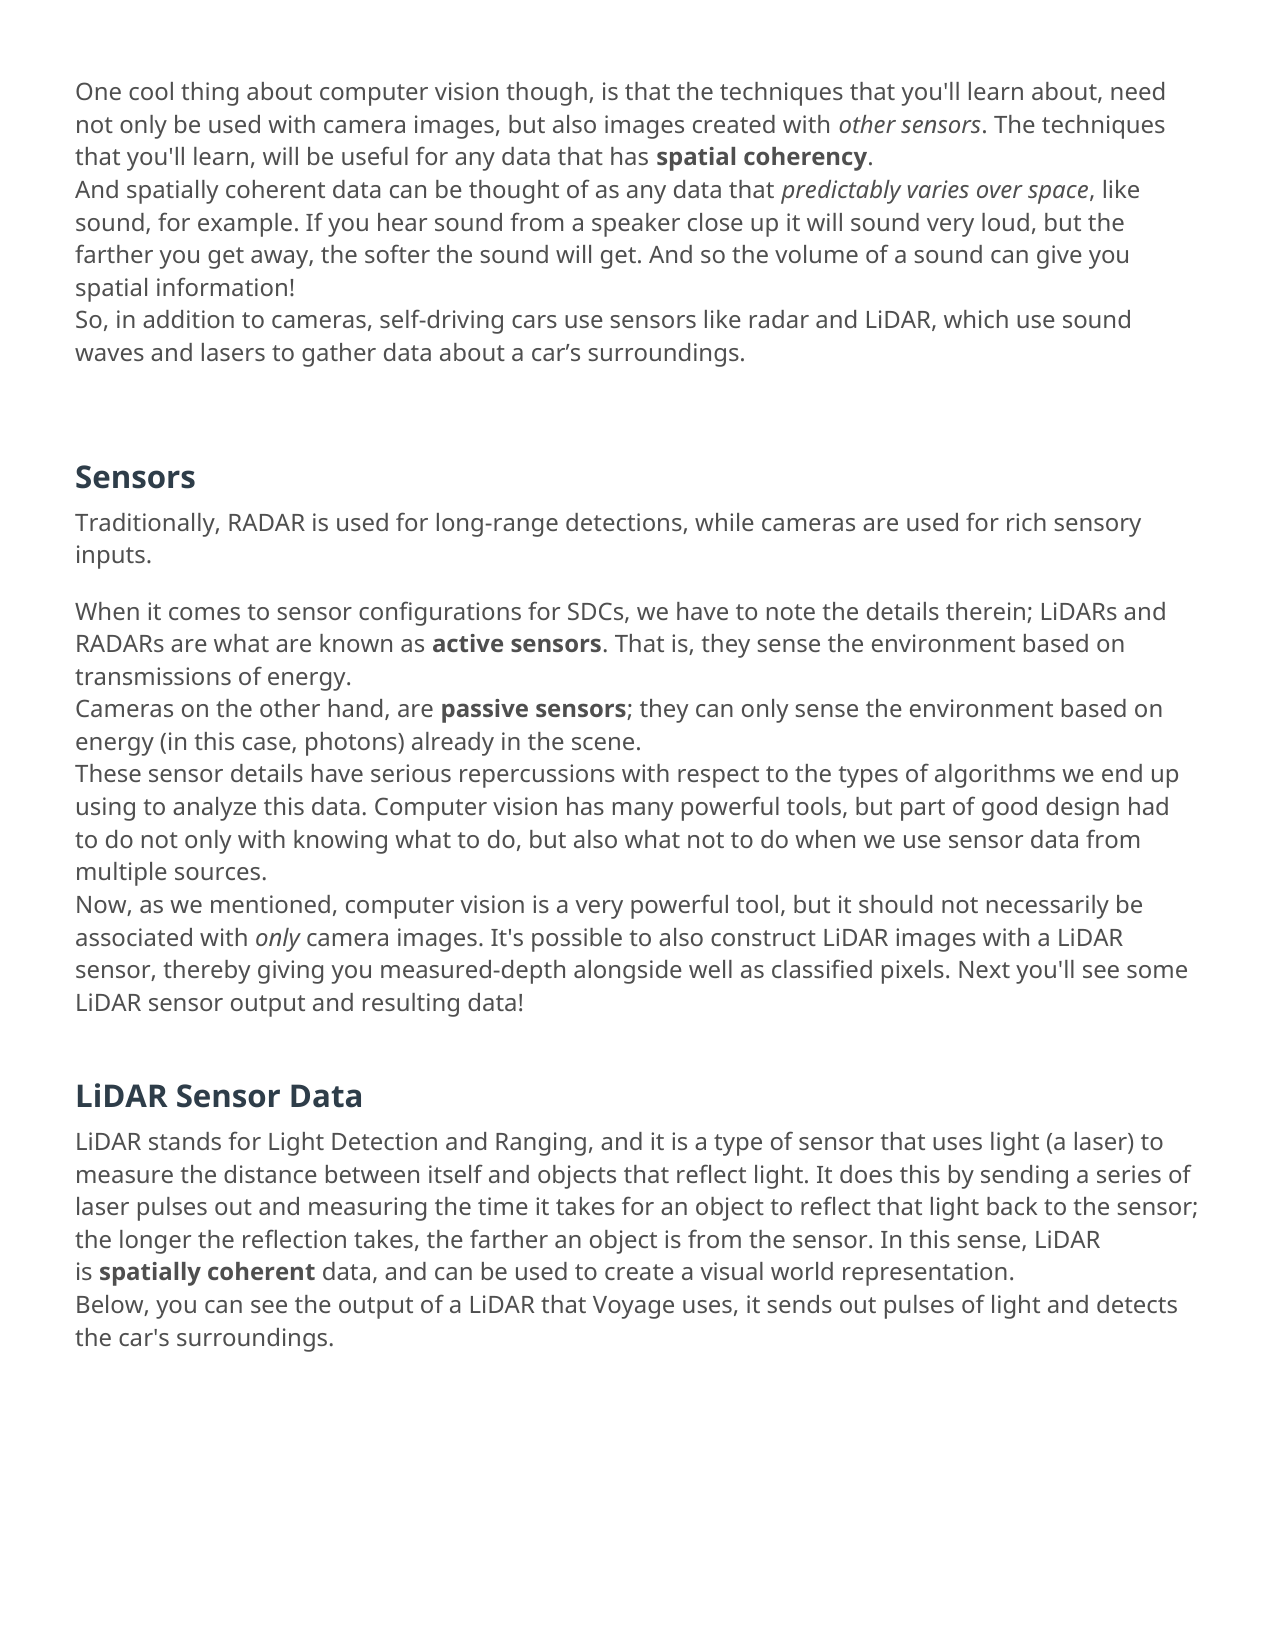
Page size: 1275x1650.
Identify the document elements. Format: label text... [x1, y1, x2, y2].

text Cameras on the other hand, are passive sensors; they can only sense the environment based on energy (in this case, photons) already in the scene. [75, 692, 1200, 757]
text Below, you can see the output of a LiDAR that Voyage uses, it sends out pulses of light and detects the car's surroundings. [75, 1288, 1200, 1353]
text And spatially coherent data can be thought of as any data that predictably varies over space, like sound, for example. If you hear sound from a speaker close up it will sound very loud, but the farther you get away, the softer the sound will get. And so the volume of a sound can give you spatial information! [75, 173, 1200, 303]
text Traditionally, RADAR is used for long-range detections, while cameras are used for rich sensory inputs. [75, 506, 1200, 571]
text One cool thing about computer vision though, is that the techniques that you'll learn about, need not only be used with camera images, but also images created with other sensors. The techniques that you'll learn, will be useful for any data that has spatial coherency. [75, 75, 1200, 173]
text LiDAR stands for Light Detection and Ranging, and it is a type of sensor that uses light (a laser) to measure the distance between itself and objects that reflect light. It does this by sending a series of laser pulses out and measuring the time it takes for an object to reflect that light back to the sensor; the longer the reflection takes, the farther an object is from the sensor. In this sense, LiDAR is spatially coherent data, and can be used to create a visual world representation. [75, 1125, 1200, 1288]
text So, in addition to cameras, self-driving cars use sensors like radar and LiDAR, which use sound waves and lasers to gather data about a car’s surroundings. [75, 303, 1200, 368]
text Now, as we mentioned, computer vision is a very powerful tool, but it should not necessarily be associated with only camera images. It's possible to also construct LiDAR images with a LiDAR sensor, thereby giving you measured-depth alongside well as classified pixels. Next you'll see some LiDAR sensor output and resulting data! [75, 888, 1200, 1018]
text These sensor details have serious repercussions with respect to the types of algorithms we end up using to analyze this data. Computer vision has many powerful tools, but part of good design had to do not only with knowing what to do, but also what not to do when we use sensor data from multiple sources. [75, 757, 1200, 888]
text LiDAR Sensor Data [75, 1074, 1200, 1117]
text When it comes to sensor configurations for SDCs, we have to note the details therein; LiDARs and RADARs are what are known as active sensors. That is, they sense the environment based on transmissions of energy. [75, 594, 1200, 692]
text Sensors [75, 455, 1200, 498]
